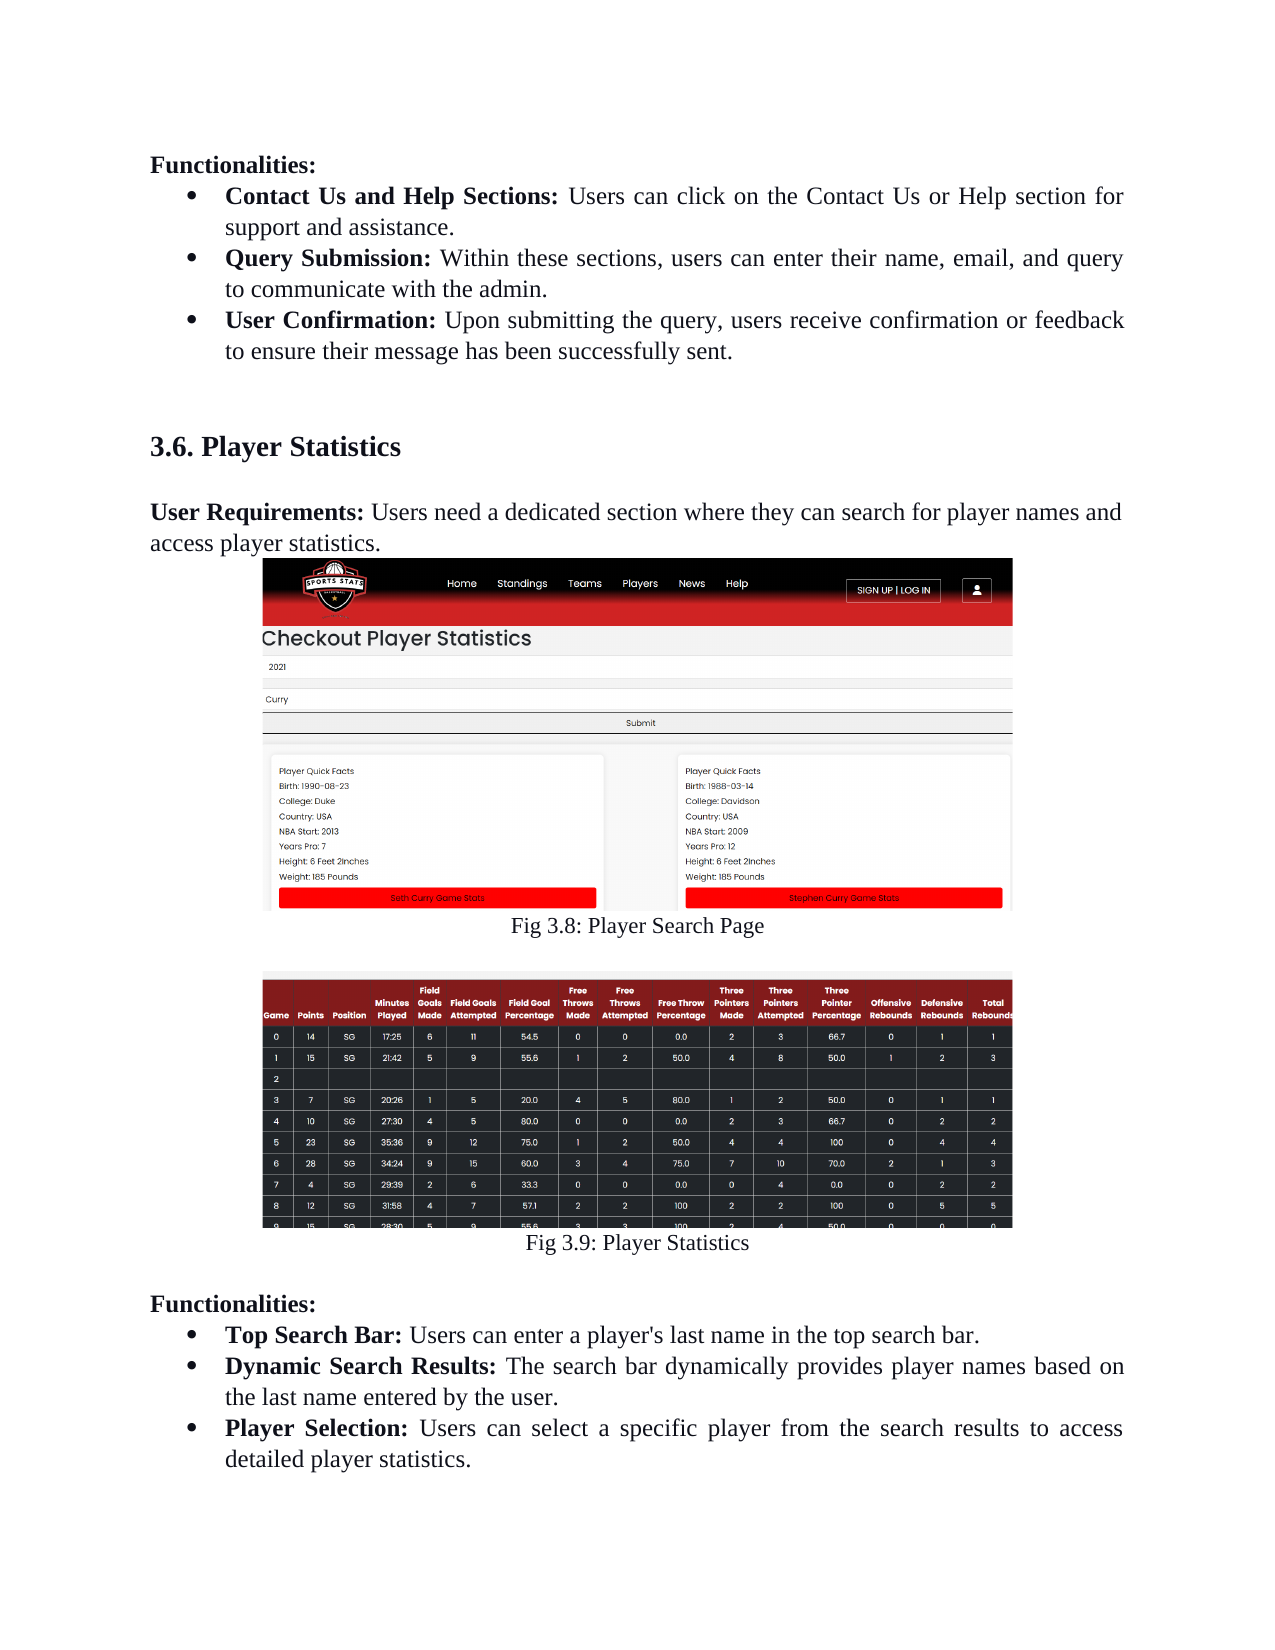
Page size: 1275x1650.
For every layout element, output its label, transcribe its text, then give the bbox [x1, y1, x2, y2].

list Top Search Bar: Users can enter a player's last name in the top search bar. [187, 1320, 1125, 1349]
list Contact Us and Help Sections: Users can click on the Contact Us or Help section for support and assistance. [187, 181, 1125, 241]
text 3.6. Player Statistics [150, 429, 1125, 463]
text Fig 3.9: Player Statistics [150, 1229, 1125, 1256]
text Functionalities: [150, 1289, 1125, 1318]
text Fig 3.8: Player Search Page [150, 912, 1125, 939]
list Query Submission: Within these sections, users can enter their name, email, and query to communicate with the admin. [187, 243, 1125, 303]
text Functionalities: [150, 150, 1125, 179]
list Dynamic Search Results: The search bar dynamically provides player names based on the last name entered by the user. [187, 1351, 1125, 1411]
text User Requirements: Users need a dedicated section where they can search for player names and access player statistics. [150, 497, 1125, 556]
list Player Selection: Users can select a specific player from the search results to access detailed player statistics. [187, 1413, 1125, 1473]
list User Confirmation: Upon submitting the query, users receive confirmation or feedback to ensure their message has been successfully sent. [187, 305, 1125, 365]
